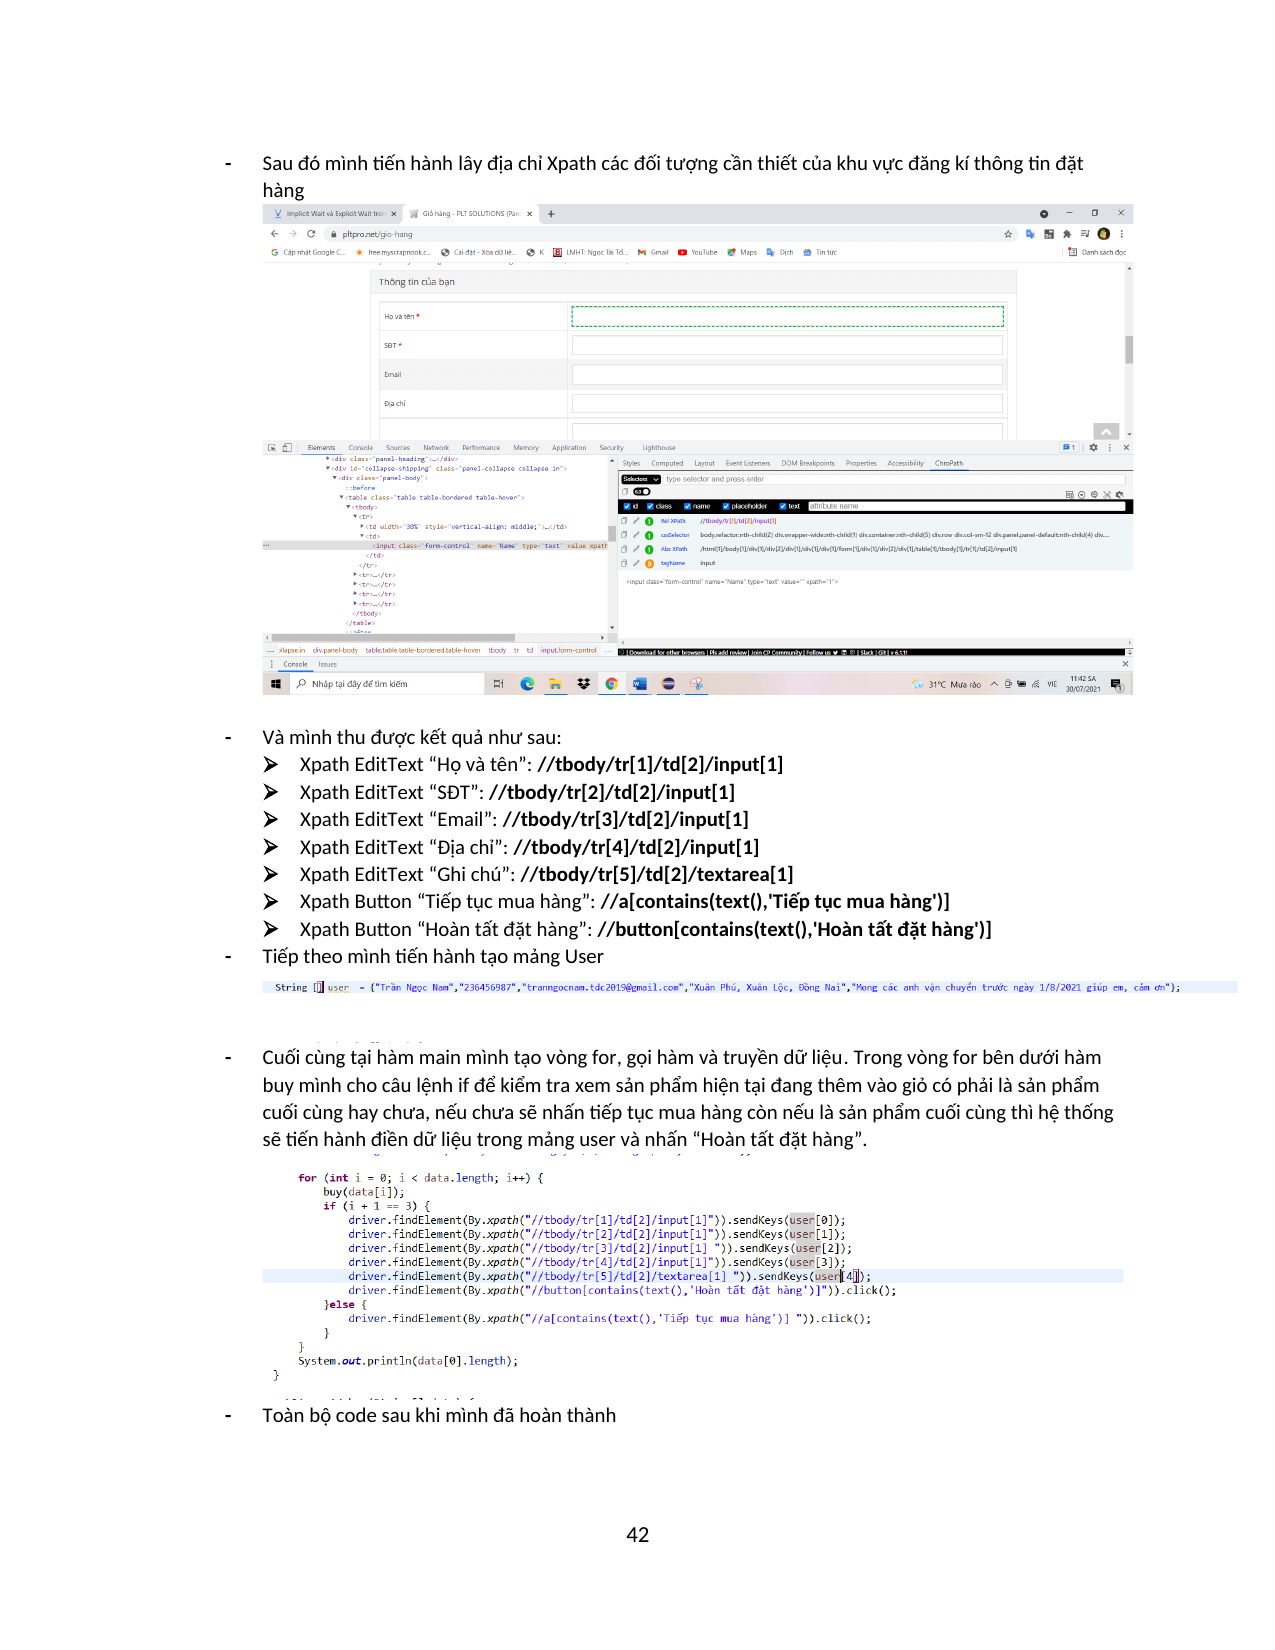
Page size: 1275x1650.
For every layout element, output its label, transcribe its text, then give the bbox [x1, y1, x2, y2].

list Và mình thu được kết quả như sau: [225, 724, 1125, 750]
picture [262, 970, 1238, 1043]
list Tiếp theo mình tiến hành tạo mảng User [225, 943, 1125, 969]
list Xpath EditText “Ghi chú”: //tbody/tr[5]/td[2]/textarea[1] [262, 861, 1125, 887]
list Xpath Button “Hoàn tất đặt hàng”: //button[contains(text(),'Hoàn tất đặt hàng')] [262, 916, 1125, 941]
picture [262, 204, 1134, 695]
list Xpath EditText “SĐT”: //tbody/tr[2]/td[2]/input[1] [262, 779, 1125, 804]
list Toàn bộ code sau khi mình đã hoàn thành [225, 1402, 1125, 1427]
list Xpath Button “Tiếp tục mua hàng”: //a[contains(text(),'Tiếp tục mua hàng')] [262, 889, 1125, 914]
list Xpath EditText “Địa chỉ”: //tbody/tr[4]/td[2]/input[1] [262, 834, 1125, 859]
list Sau đó mình tiến hành lây địa chỉ Xpath các đối tượng cần thiết của khu vực đăng kí thông tin đặt hàng [225, 150, 1125, 203]
list Xpath EditText “Email”: //tbody/tr[3]/td[2]/input[1] [262, 806, 1125, 832]
list Xpath EditText “Họ và tên”: //tbody/tr[1]/td[2]/input[1] [262, 752, 1125, 777]
picture [262, 1154, 1124, 1400]
list Cuối cùng tại hàm main mình tạo vòng for, gọi hàm và truyền dữ liệu. Trong vòng for bên dưới hàm buy mình cho câu lệnh if để kiểm tra xem sản phẩm hiện tại đang thêm vào giỏ có phải là sản phẩm cuối cùng hay chưa, nếu chưa sẽ nhấn tiếp tục mua hàng còn nếu là sản phẩm cuối cùng thì hệ thống sẽ tiến hành điền dữ liệu trong mảng user và nhấn “Hoàn tất đặt hàng”. [225, 1044, 1125, 1152]
